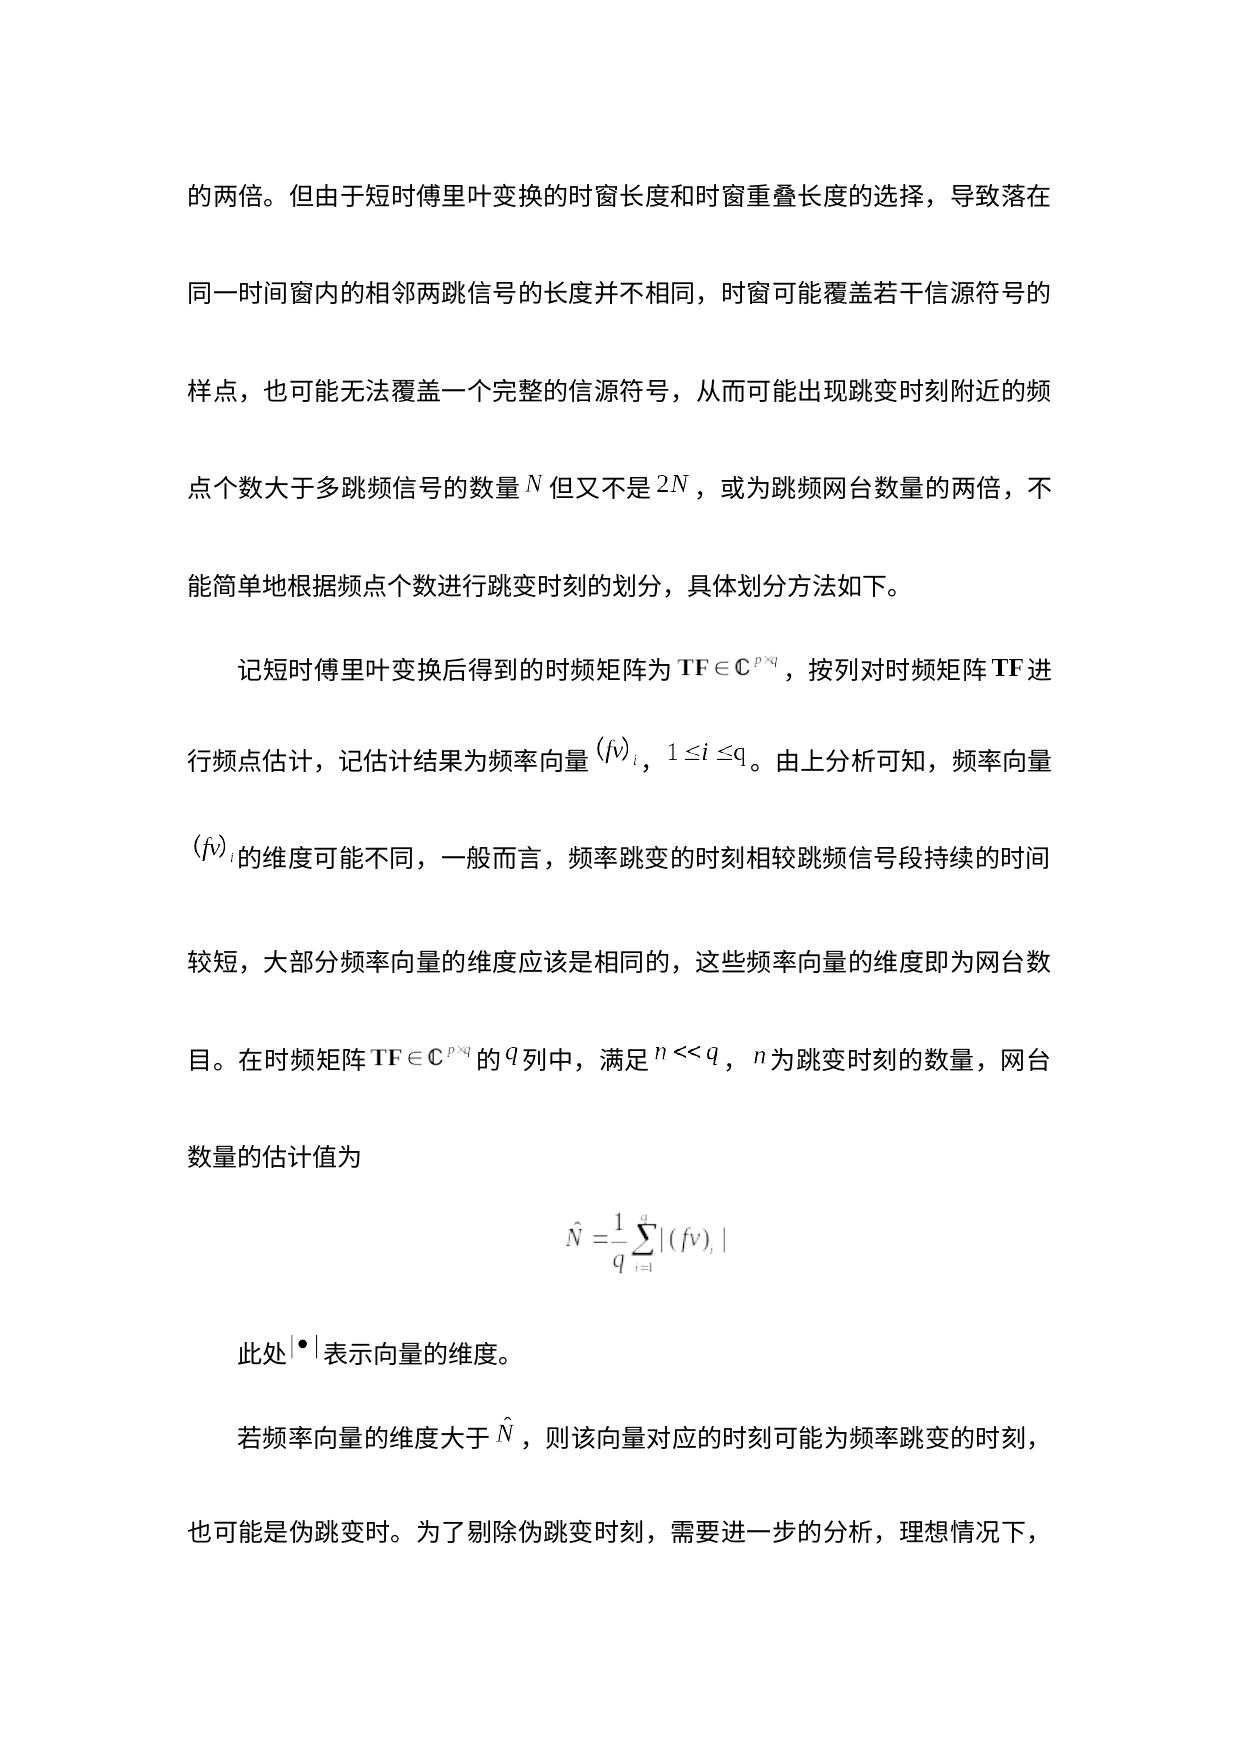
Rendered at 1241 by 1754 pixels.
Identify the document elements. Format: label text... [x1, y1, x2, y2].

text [187, 1401, 1053, 1563]
text 记短时傅里叶变换后得到的时频矩阵为，按列对时频矩阵进行频点估计，记估计结果为频率向量，。由上分析可知，频率向量的维度可能不同，一般而言，频率跳变的时刻相较跳频信号段持续的时间较短，大部分频率向量的维度应该是相同的，这些频率向量的维度即为网台数目。在时频矩阵的列中，满足，为跳变时刻的数量，网台数量的估计值为 [187, 635, 1053, 1188]
text 此处表示向量的维度。 [187, 1318, 1053, 1383]
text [187, 162, 1053, 617]
